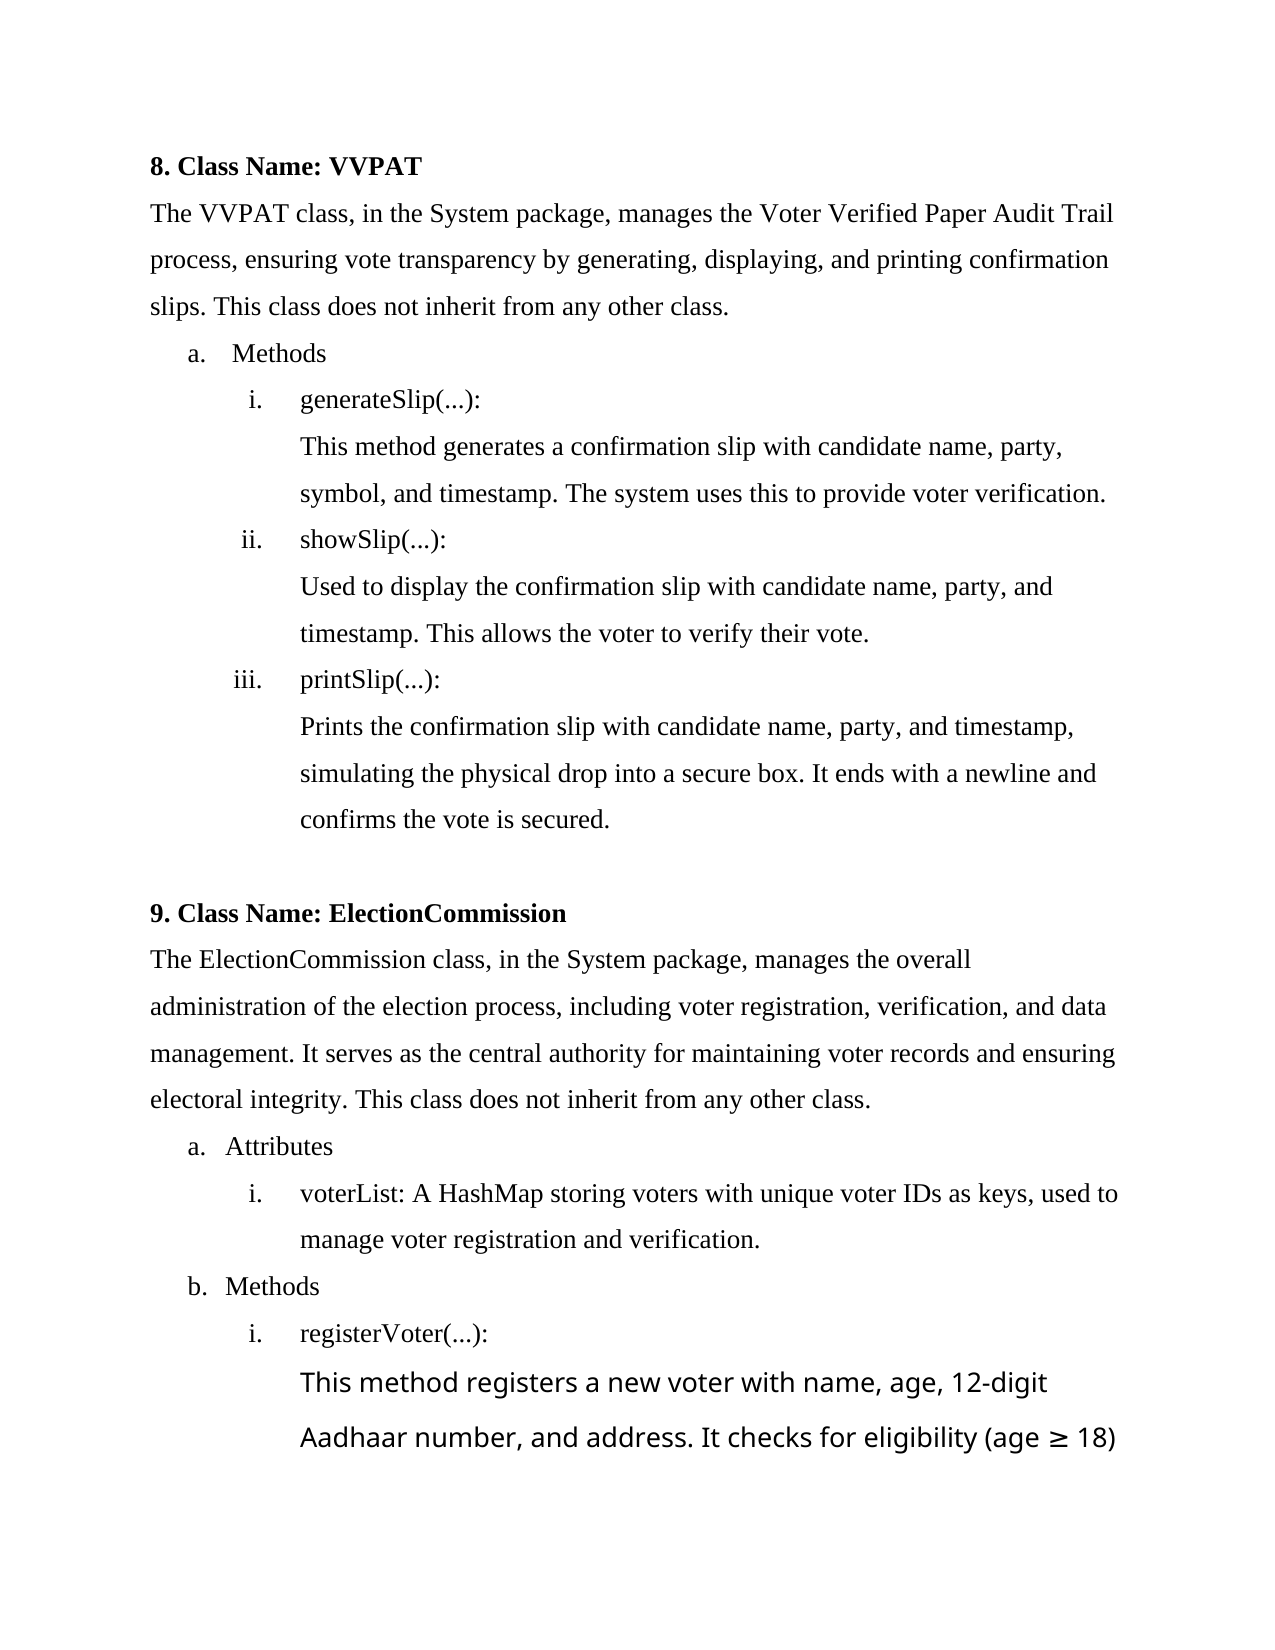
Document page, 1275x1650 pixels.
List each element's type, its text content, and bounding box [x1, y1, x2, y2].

text Prints the confirmation slip with candidate name, party, and timestamp, simulating the physical drop into a secure box. It ends with a newline and confirms the vote is secured. [300, 710, 1125, 834]
text Used to display the confirmation slip with candidate name, party, and timestamp. This allows the voter to verify their vote. [300, 570, 1125, 648]
list Attributes [187, 1130, 1125, 1161]
text The ElectionCommission class, in the System package, manages the overall administration of the election process, including voter registration, verification, and data management. It serves as the central authority for maintaining voter records and ensuring electoral integrity. This class does not inherit from any other class. [150, 943, 1125, 1114]
list voterList: A HashMap storing voters with unique voter IDs as keys, used to manage voter registration and verification. [262, 1177, 1125, 1254]
list registerVoter(...): [262, 1317, 1125, 1348]
text 8. Class Name: VVPAT [150, 150, 1125, 181]
text The VVPAT class, in the System package, manages the Voter Verified Paper Audit Trail process, ensuring vote transparency by generating, displaying, and printing confirmation slips. This class does not inherit from any other class. [150, 197, 1125, 321]
list showSlip(...): [262, 523, 1125, 554]
list Methods [187, 337, 1125, 368]
list Methods [187, 1270, 1125, 1301]
text 9. Class Name: ElectionCommission [150, 897, 1125, 928]
text This method generates a confirmation slip with candidate name, party, symbol, and timestamp. The system uses this to provide voter verification. [300, 430, 1125, 508]
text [300, 1363, 1125, 1456]
list generateSlip(...): [262, 383, 1125, 414]
list printSlip(...): [262, 663, 1125, 694]
